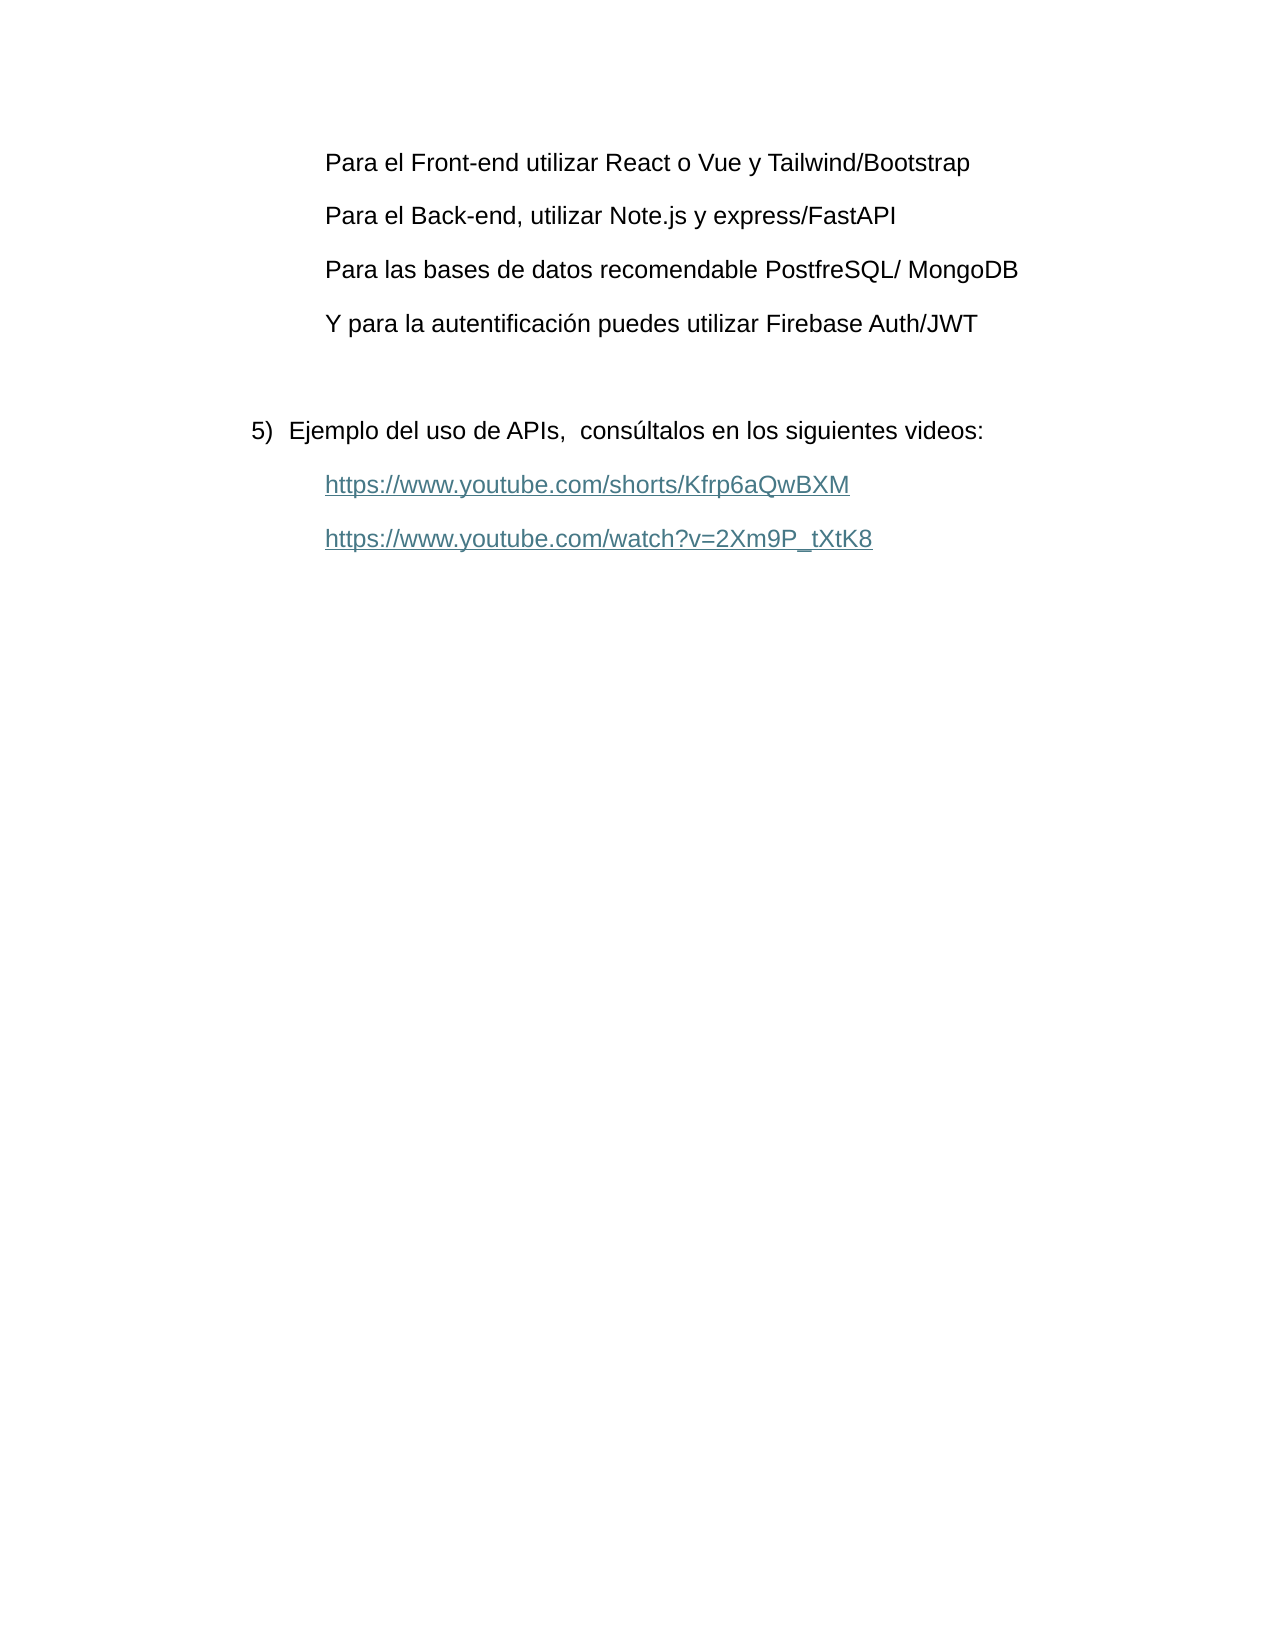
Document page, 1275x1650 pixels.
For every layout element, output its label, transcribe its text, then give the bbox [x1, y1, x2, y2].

text Para el Back-end, utilizar Note.js y express/FastAPI [325, 201, 1098, 230]
text https://www.youtube.com/watch?v=2Xm9P_tXtK8 [325, 524, 1098, 553]
text Y para la autentificación puedes utilizar Firebase Auth/JWT [325, 309, 1098, 338]
text https://www.youtube.com/shorts/Kfrp6aQwBXM [325, 470, 1098, 499]
text Para el Front-end utilizar React o Vue y Tailwind/Bootstrap [325, 148, 1098, 176]
list Ejemplo del uso de APIs, consúltalos en los siguientes videos: [251, 416, 1098, 445]
text Para las bases de datos recomendable PostfreSQL/ MongoDB [325, 255, 1098, 284]
